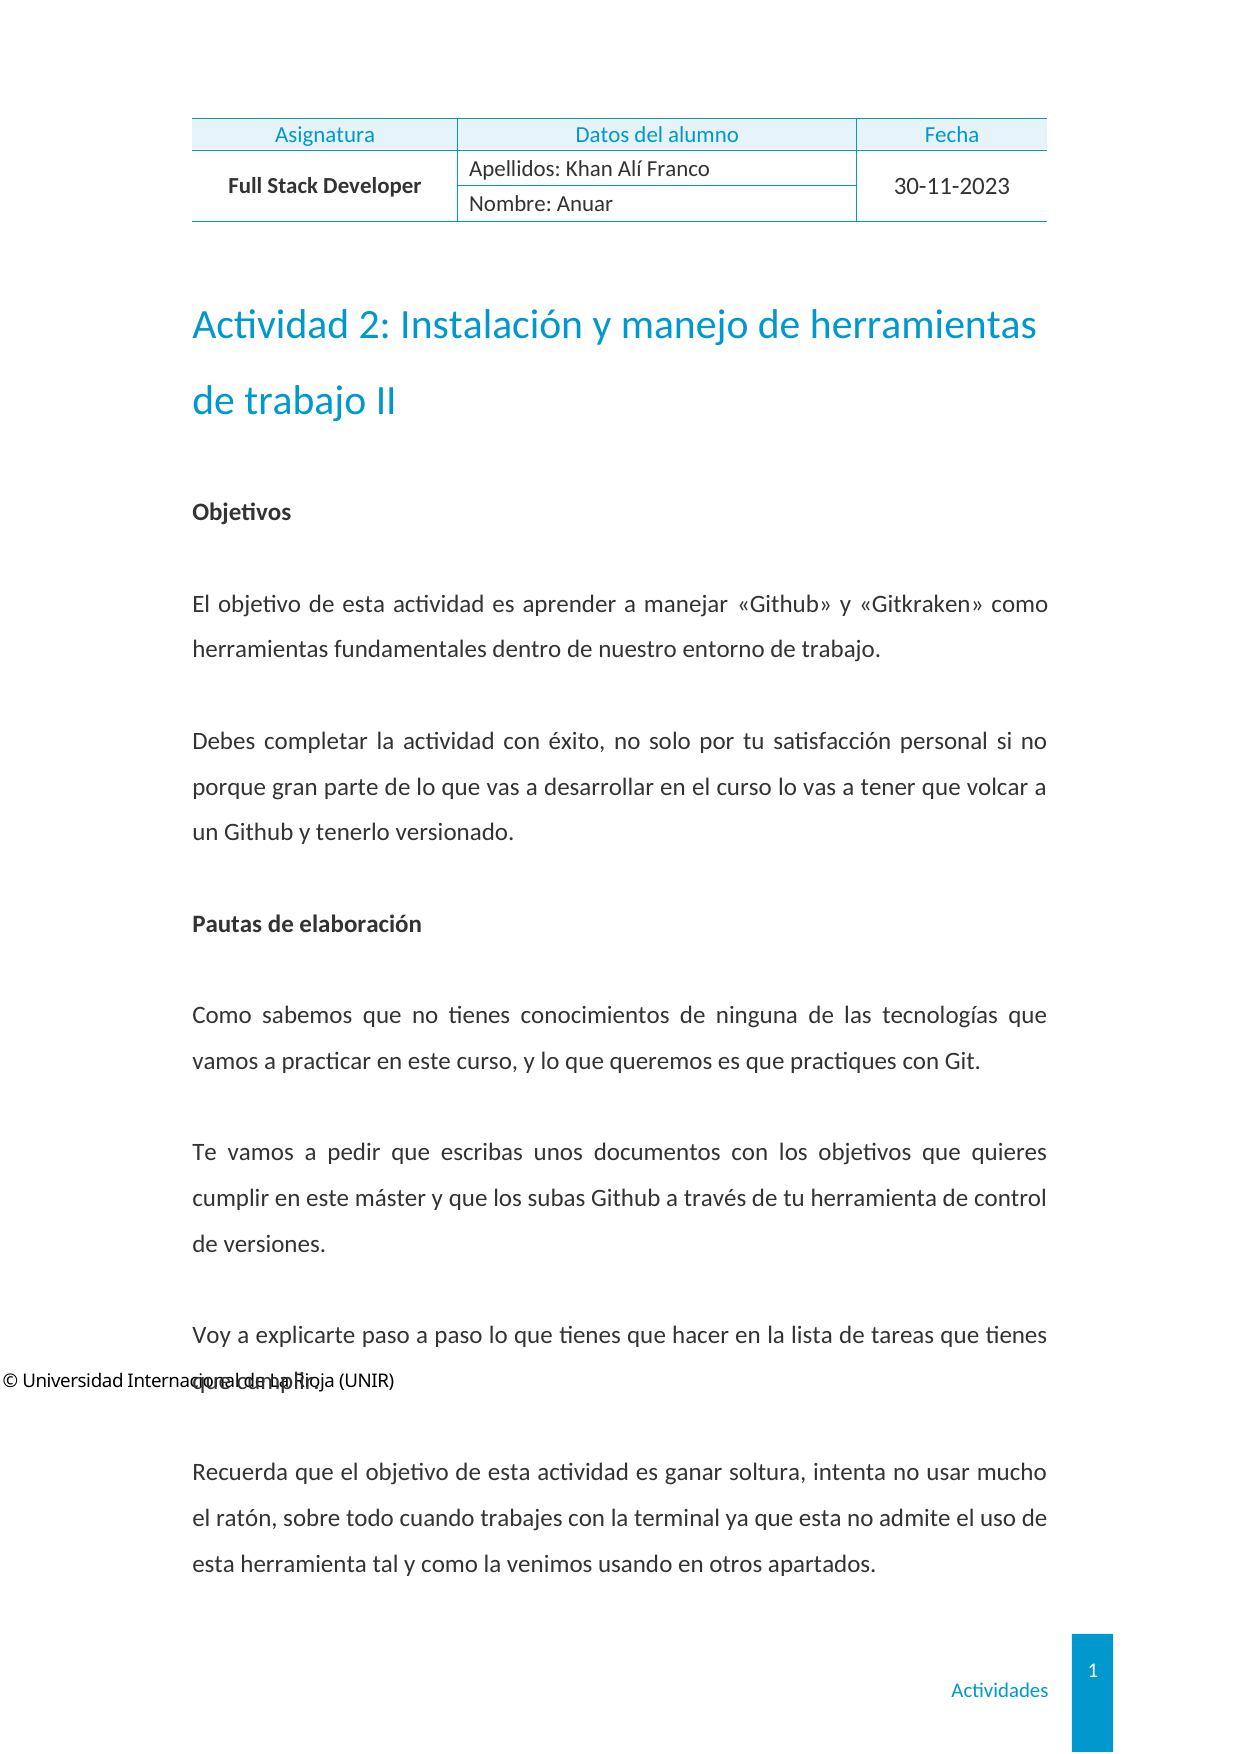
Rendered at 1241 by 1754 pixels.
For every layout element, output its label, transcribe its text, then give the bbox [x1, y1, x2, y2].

text Voy a explicarte paso a paso lo que tienes que hacer en la lista de tareas que tienes que cumplir. [192, 1319, 1048, 1396]
text Te vamos a pedir que escribas unos documentos con los objetivos que quieres cumplir en este máster y que los subas Github a través de tu herramienta de control de versiones. [192, 1136, 1048, 1258]
text Objetivos [192, 496, 1048, 527]
text El objetivo de esta actividad es aprender a manejar «Github» y «Gitkraken» como herramientas fundamentales dentro de nuestro entorno de trabajo. [192, 588, 1048, 664]
text Recuerda que el objetivo de esta actividad es ganar soltura, intenta no usar mucho el ratón, sobre todo cuando trabajes con la terminal ya que esta no admite el uso de esta herramienta tal y como la venimos usando en otros apartados. [192, 1457, 1048, 1578]
text Como sabemos que no tienes conocimientos de ninguna de las tecnologías que vamos a practicar en este curso, y lo que queremos es que practiques con Git. [192, 999, 1048, 1076]
text Debes completar la actividad con éxito, no solo por tu satisfacción personal si no porque gran parte de lo que vas a desarrollar en el curso lo vas a tener que volcar a un Github y tenerlo versionado. [192, 725, 1048, 847]
text Actividad 2: Instalación y manejo de herramientas de trabajo II [192, 298, 1048, 425]
text Pautas de elaboración [192, 908, 1048, 938]
